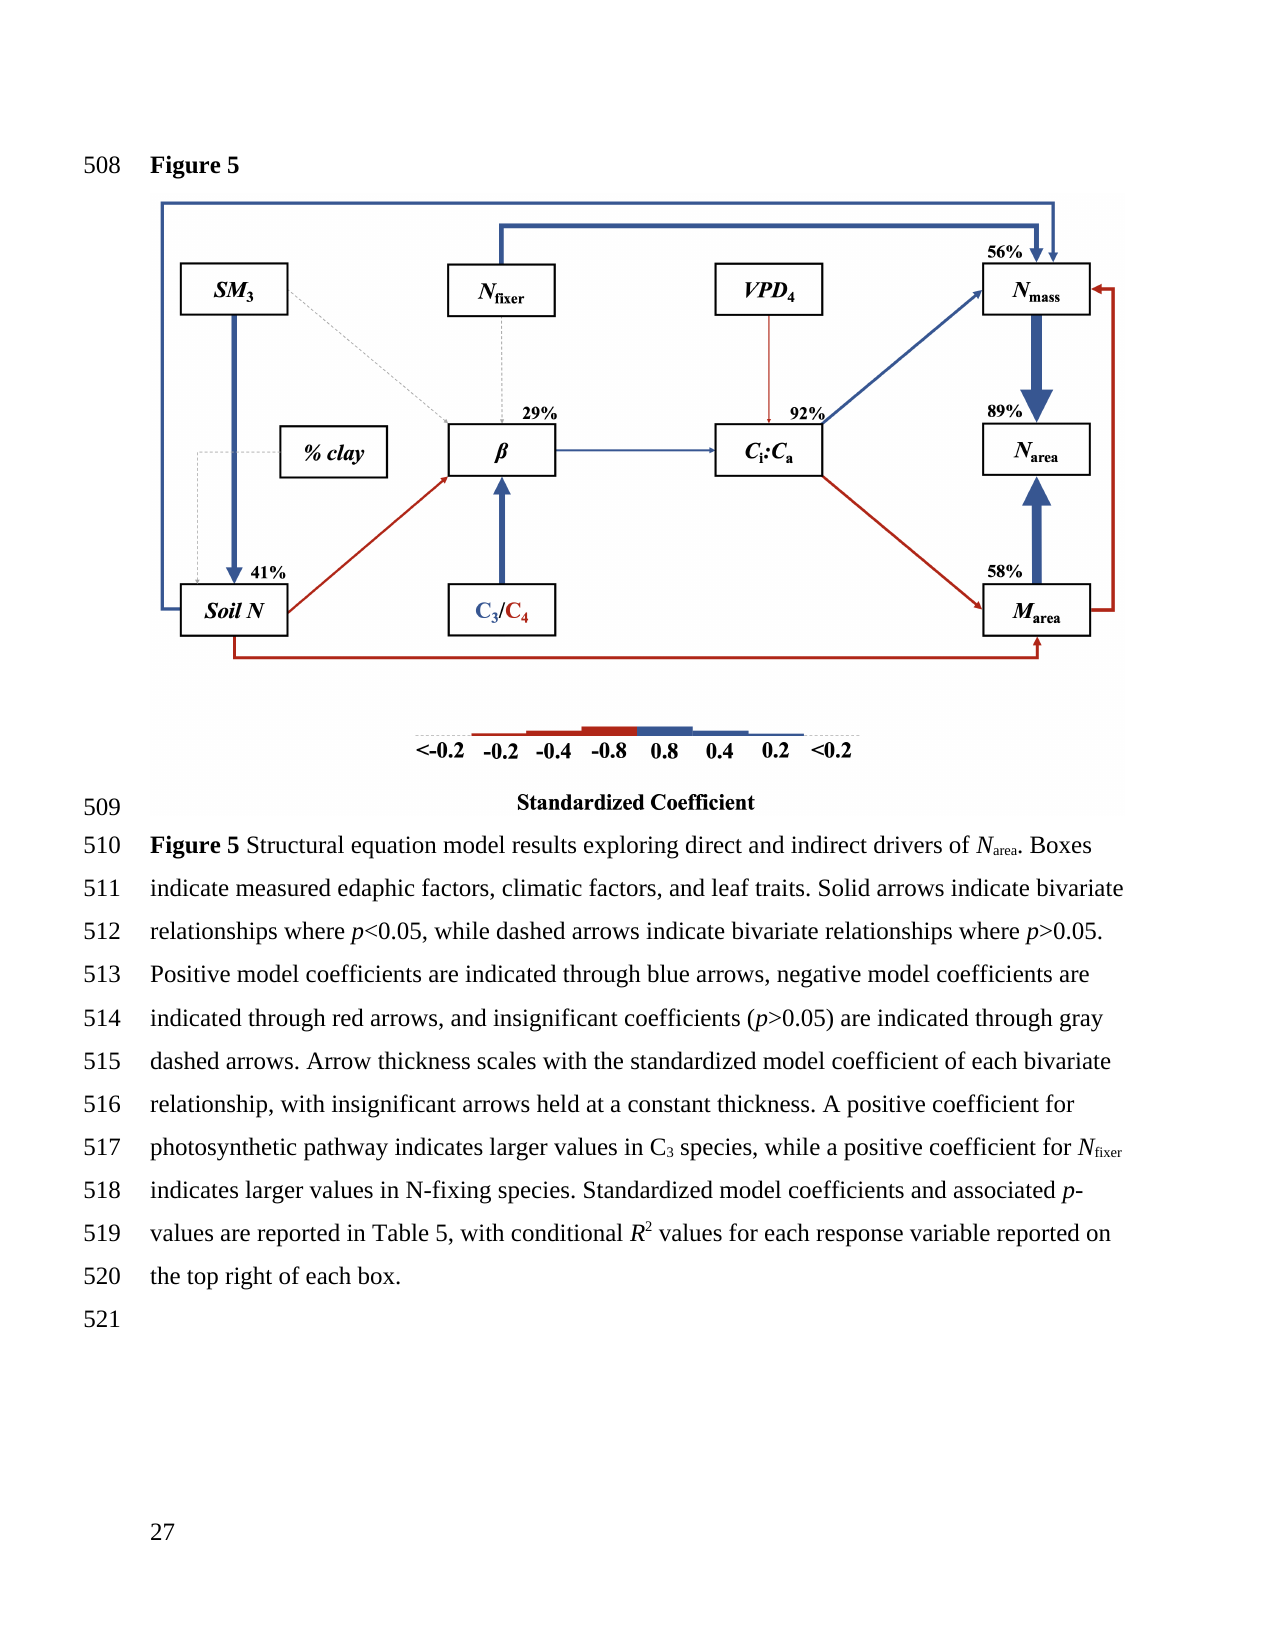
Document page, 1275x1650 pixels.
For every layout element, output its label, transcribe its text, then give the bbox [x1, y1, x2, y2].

text Figure 5 [150, 150, 1125, 179]
picture [150, 193, 1125, 816]
text Figure 5 Structural equation model results exploring direct and indirect drivers of Narea. Boxes indicate measured edaphic factors, climatic factors, and leaf traits. Solid arrows indicate bivariate relationships where p<0.05, while dashed arrows indicate bivariate relationships where p>0.05. Positive model coefficients are indicated through blue arrows, negative model coefficients are indicated through red arrows, and insignificant coefficients (p>0.05) are indicated through gray dashed arrows. Arrow thickness scales with the standardized model coefficient of each bivariate relationship, with insignificant arrows held at a constant thickness. A positive coefficient for photosynthetic pathway indicates larger values in C3 species, while a positive coefficient for Nfixer indicates larger values in N-fixing species. Standardized model coefficients and associated p-values are reported in Table 5, with conditional R2 values for each response variable reported on the top right of each box. [150, 830, 1125, 1290]
